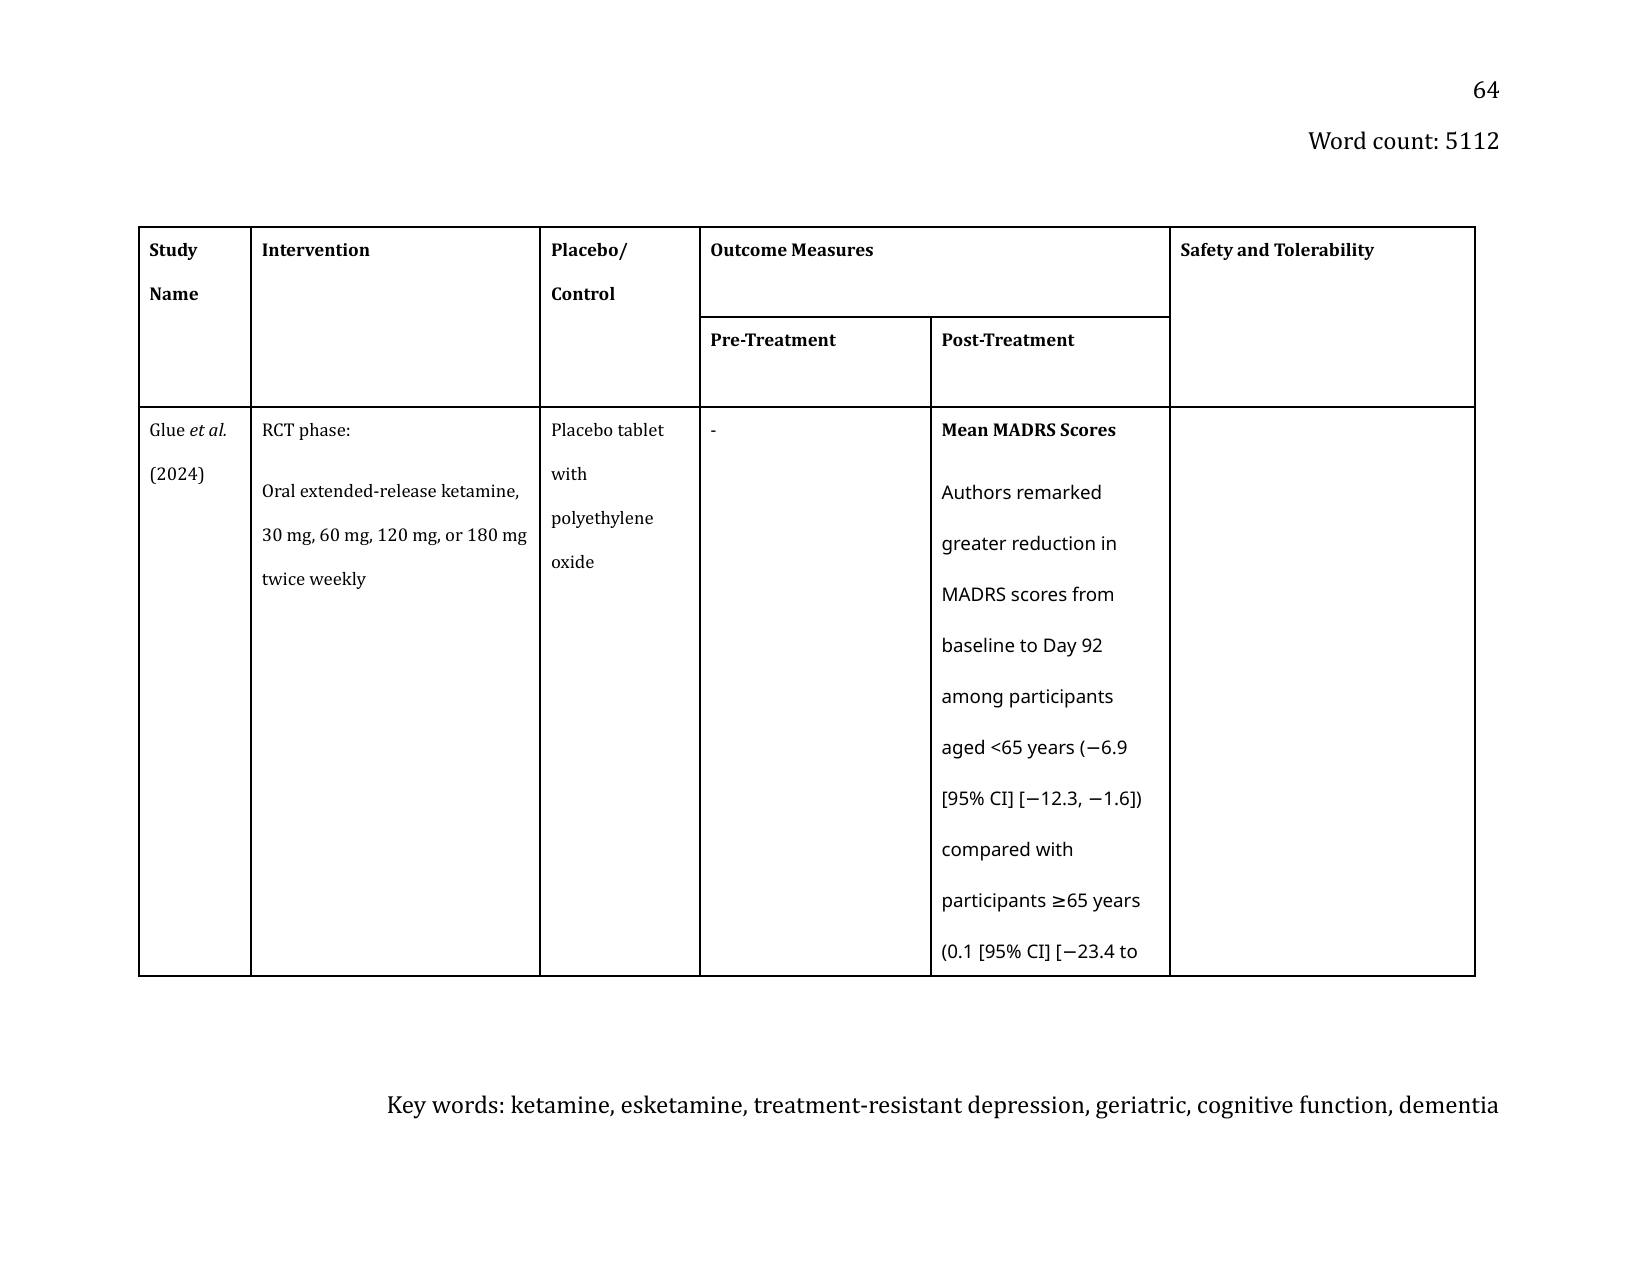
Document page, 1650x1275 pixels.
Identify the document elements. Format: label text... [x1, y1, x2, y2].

table_cell - [701, 408, 930, 975]
table_cell Pre-Treatment [701, 318, 930, 406]
table_header Study Name [140, 228, 250, 406]
table_cell Post-Treatment [932, 318, 1169, 406]
table_cell [1171, 408, 1474, 975]
table_header Outcome Measures [701, 228, 1169, 316]
table_header Safety and Tolerability [1171, 228, 1474, 406]
table_cell Mean MADRS Scores Authors remarked greater reduction in MADRS scores from baseline to Day 92 among participants aged <65 years (−6.9 [95% CI] [−12.3, −1.6]) compared with participants ≥65 years (0.1 [95% CI] [−23.4 to 23.7]) [932, 408, 1169, 975]
table_header Placebo/ Control [541, 228, 699, 406]
table_cell RCT phase: Oral extended-release ketamine, 30 mg, 60 mg, 120 mg, or 180 mg twice weekly [252, 408, 539, 975]
table_cell Glue et al. (2024) [140, 408, 250, 975]
table_cell Placebo tablet with polyethylene oxide [541, 408, 699, 975]
table_header Intervention [252, 228, 539, 406]
